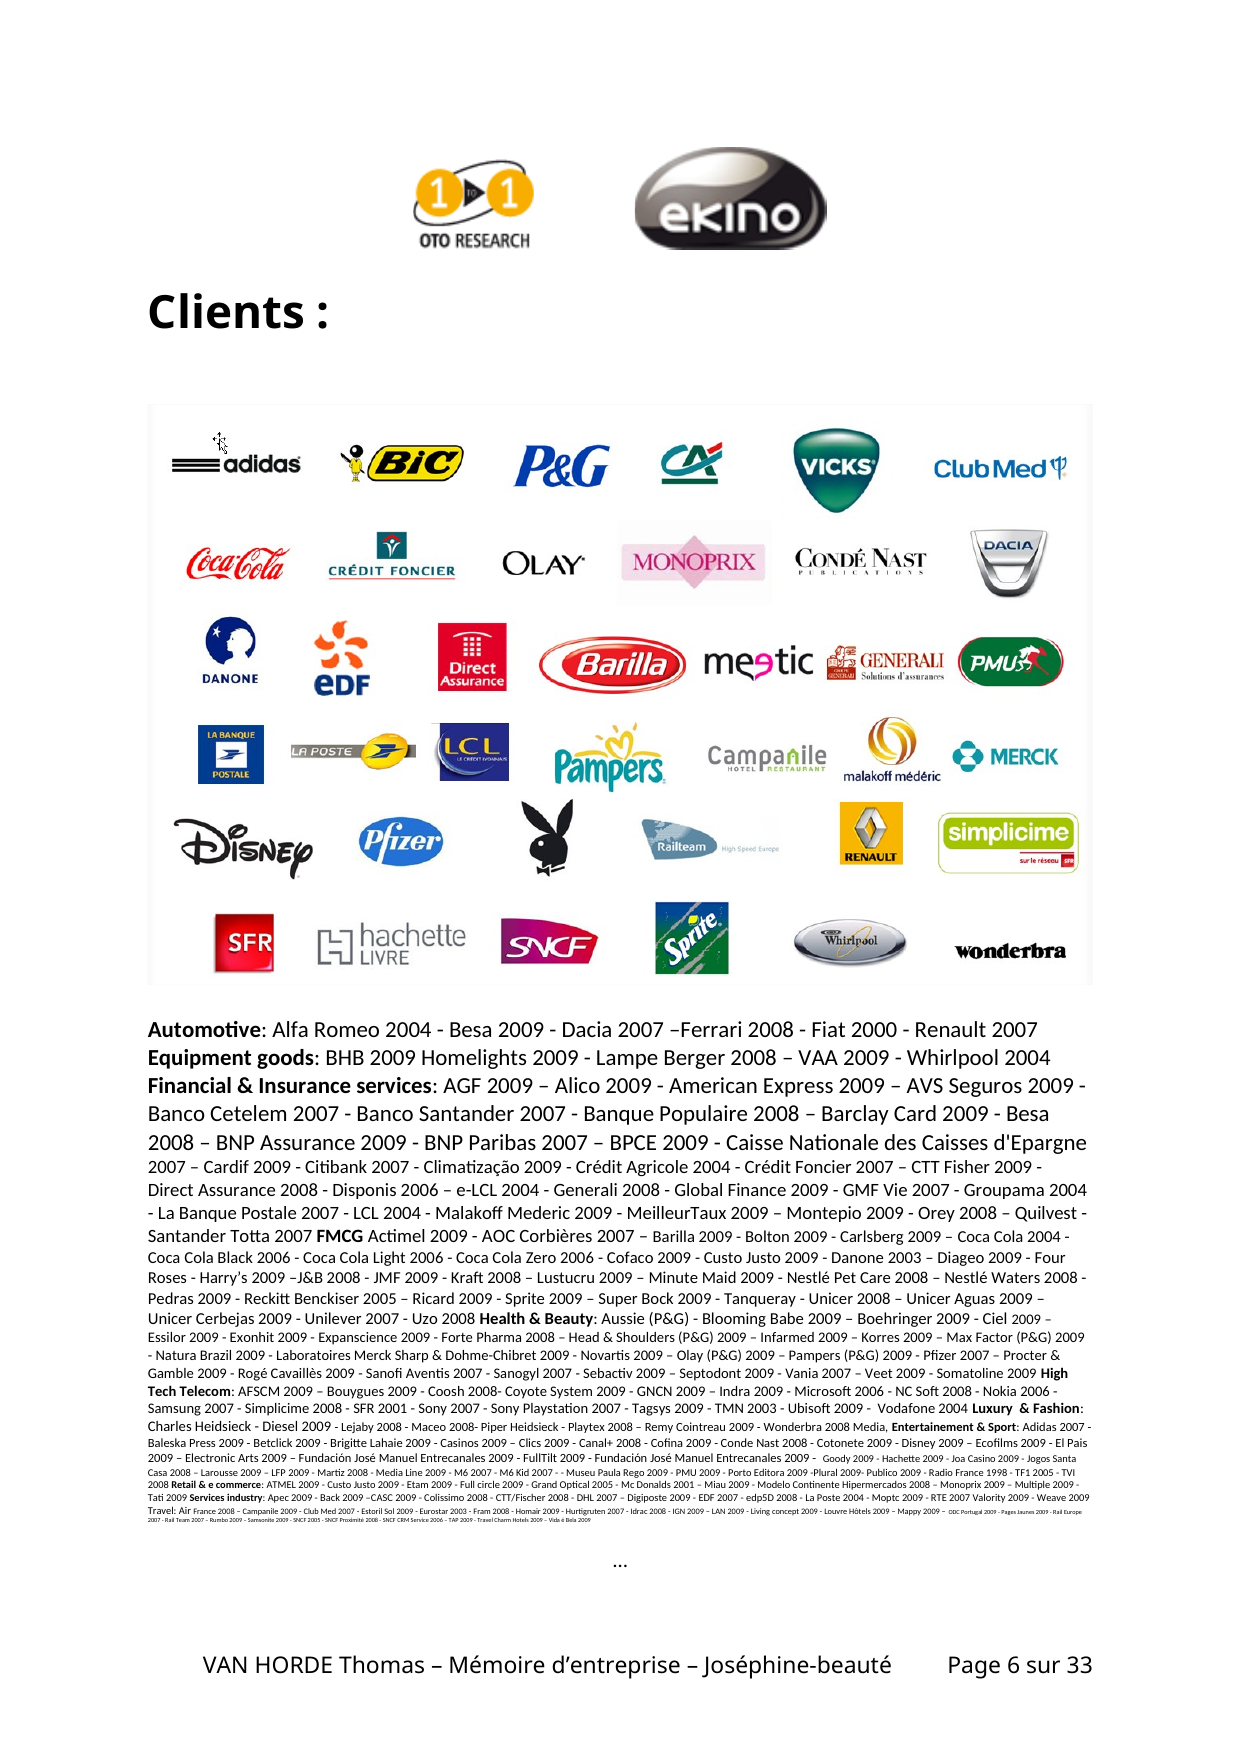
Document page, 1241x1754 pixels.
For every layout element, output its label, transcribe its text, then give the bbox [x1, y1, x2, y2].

text Automotive: Alfa Romeo 2004 - Besa 2009 - Dacia 2007 –Ferrari 2008 - Fiat 2000 - Renault 2007 Equipment goods: BHB 2009 Homelights 2009 - Lampe Berger 2008 – VAA 2009 - Whirlpool 2004 Financial & Insurance services: AGF 2009 – Alico 2009 - American Express 2009 – AVS Seguros 2009 - Banco Cetelem 2007 - Banco Santander 2007 - Banque Populaire 2008 – Barclay Card 2009 - Besa 2008 – BNP Assurance 2009 - BNP Paribas 2007 – BPCE 2009 - Caisse Nationale des Caisses d'Epargne 2007 – Cardif 2009 - Citibank 2007 - Climatização 2009 - Crédit Agricole 2004 - Crédit Foncier 2007 – CTT Fisher 2009 - Direct Assurance 2008 - Disponis 2006 – e-LCL 2004 - Generali 2008 - Global Finance 2009 - GMF Vie 2007 - Groupama 2004 - La Banque Postale 2007 - LCL 2004 - Malakoff Mederic 2009 - MeilleurTaux 2009 – Montepio 2009 - Orey 2008 – Quilvest - Santander Totta 2007 FMCG Actimel 2009 - AOC Corbières 2007 – Barilla 2009 - Bolton 2009 - Carlsberg 2009 – Coca Cola 2004 - Coca Cola Black 2006 - Coca Cola Light 2006 - Coca Cola Zero 2006 - Cofaco 2009 - Custo Justo 2009 - Danone 2003 – Diageo 2009 - Four Roses - Harry’s 2009 –J&B 2008 - JMF 2009 - Kraft 2008 – Lustucru 2009 – Minute Maid 2009 - Nestlé Pet Care 2008 – Nestlé Waters 2008 - Pedras 2009 - Reckitt Benckiser 2005 – Ricard 2009 - Sprite 2009 – Super Bock 2009 - Tanqueray - Unicer 2008 – Unicer Aguas 2009 – Unicer Cerbejas 2009 - Unilever 2007 - Uzo 2008 Health & Beauty: Aussie (P&G) - Blooming Babe 2009 – Boehringer 2009 - Ciel 2009 – Essilor 2009 - Exonhit 2009 - Expanscience 2009 - Forte Pharma 2008 – Head & Shoulders (P&G) 2009 – Infarmed 2009 – Korres 2009 – Max Factor (P&G) 2009 - Natura Brazil 2009 - Laboratoires Merck Sharp & Dohme-Chibret 2009 - Novartis 2009 – Olay (P&G) 2009 – Pampers (P&G) 2009 - Pfizer 2007 – Procter & Gamble 2009 - Rogé Cavaillès 2009 - Sanofi Aventis 2007 - Sanogyl 2007 - Sebactiv 2009 – Septodont 2009 - Vania 2007 – Veet 2009 - Somatoline 2009 High Tech Telecom: AFSCM 2009 – Bouygues 2009 - Coosh 2008- Coyote System 2009 - GNCN 2009 – Indra 2009 - Microsoft 2006 - NC Soft 2008 - Nokia 2006 - Samsung 2007 - Simplicime 2008 - SFR 2001 - Sony 2007 - Sony Playstation 2007 - Tagsys 2009 - TMN 2003 - Ubisoft 2009 - Vodafone 2004 Luxury & Fashion: Charles Heidsieck - Diesel 2009 - Lejaby 2008 - Maceo 2008- Piper Heidsieck - Playtex 2008 – Remy Cointreau 2009 - Wonderbra 2008 Media, Entertainement & Sport: Adidas 2007 - Baleska Press 2009 - Betclick 2009 - Brigitte Lahaie 2009 - Casinos 2009 – Clics 2009 - Canal+ 2008 - Cofina 2009 - Conde Nast 2008 - Cotonete 2009 - Disney 2009 – Ecofilms 2009 - El Pais 2009 – Electronic Arts 2009 – Fundación José Manuel Entrecanales 2009 - FullTilt 2009 - Fundación José Manuel Entrecanales 2009 - Goody 2009 - Hachette 2009 - Joa Casino 2009 - Jogos Santa Casa 2008 – Larousse 2009 – LFP 2009 - Martiz 2008 - Media Line 2009 - M6 2007 - M6 Kid 2007 - - Museu Paula Rego 2009 - PMU 2009 - Porto Editora 2009 -Plural 2009- Publico 2009 - Radio France 1998 - TF1 2005 - TVI 2008 Retail & e commerce: ATMEL 2009 - Custo Justo 2009 - Etam 2009 - Full circle 2009 - Grand Optical 2005 - Mc Donalds 2001 – Miau 2009 - Modelo Continente Hipermercados 2008 – Monoprix 2009 – Multiple 2009 - Tati 2009 Services industry: Apec 2009 - Back 2009 –CASC 2009 - Colissimo 2008 - CTT/Fischer 2008 - DHL 2007 – Digiposte 2009 - EDF 2007 - edp5D 2008 - La Poste 2004 - Moptc 2009 - RTE 2007 Valority 2009 - Weave 2009 Travel: Air France 2008 – Campanile 2009 - Club Med 2007 - Estoril Sol 2009 - Eurostar 2003 - Fram 2008 - Homair 2009 - Hurtigruten 2007 - Idrac 2008 - IGN 2009 – LAN 2009 - Living concept 2009 - Louvre Hôtels 2009 – Mappy 2009 – ODC Portugal 2009 - Pages Jaunes 2009 - Rail Europe 2007 - Rail Team 2007 – Rumbo 2009 – Samsonite 2009 - SNCF 2005 - SNCF Proximité 2008 - SNCF CRM Service 2006 – TAP 2009 - Travel Charm Hotels 2009 – Vida é Bela 2009 [148, 1016, 1093, 1524]
picture [634, 147, 827, 250]
picture [147, 404, 1093, 985]
text … [148, 1547, 1093, 1573]
text Clients : [148, 280, 1093, 342]
picture [413, 158, 534, 250]
